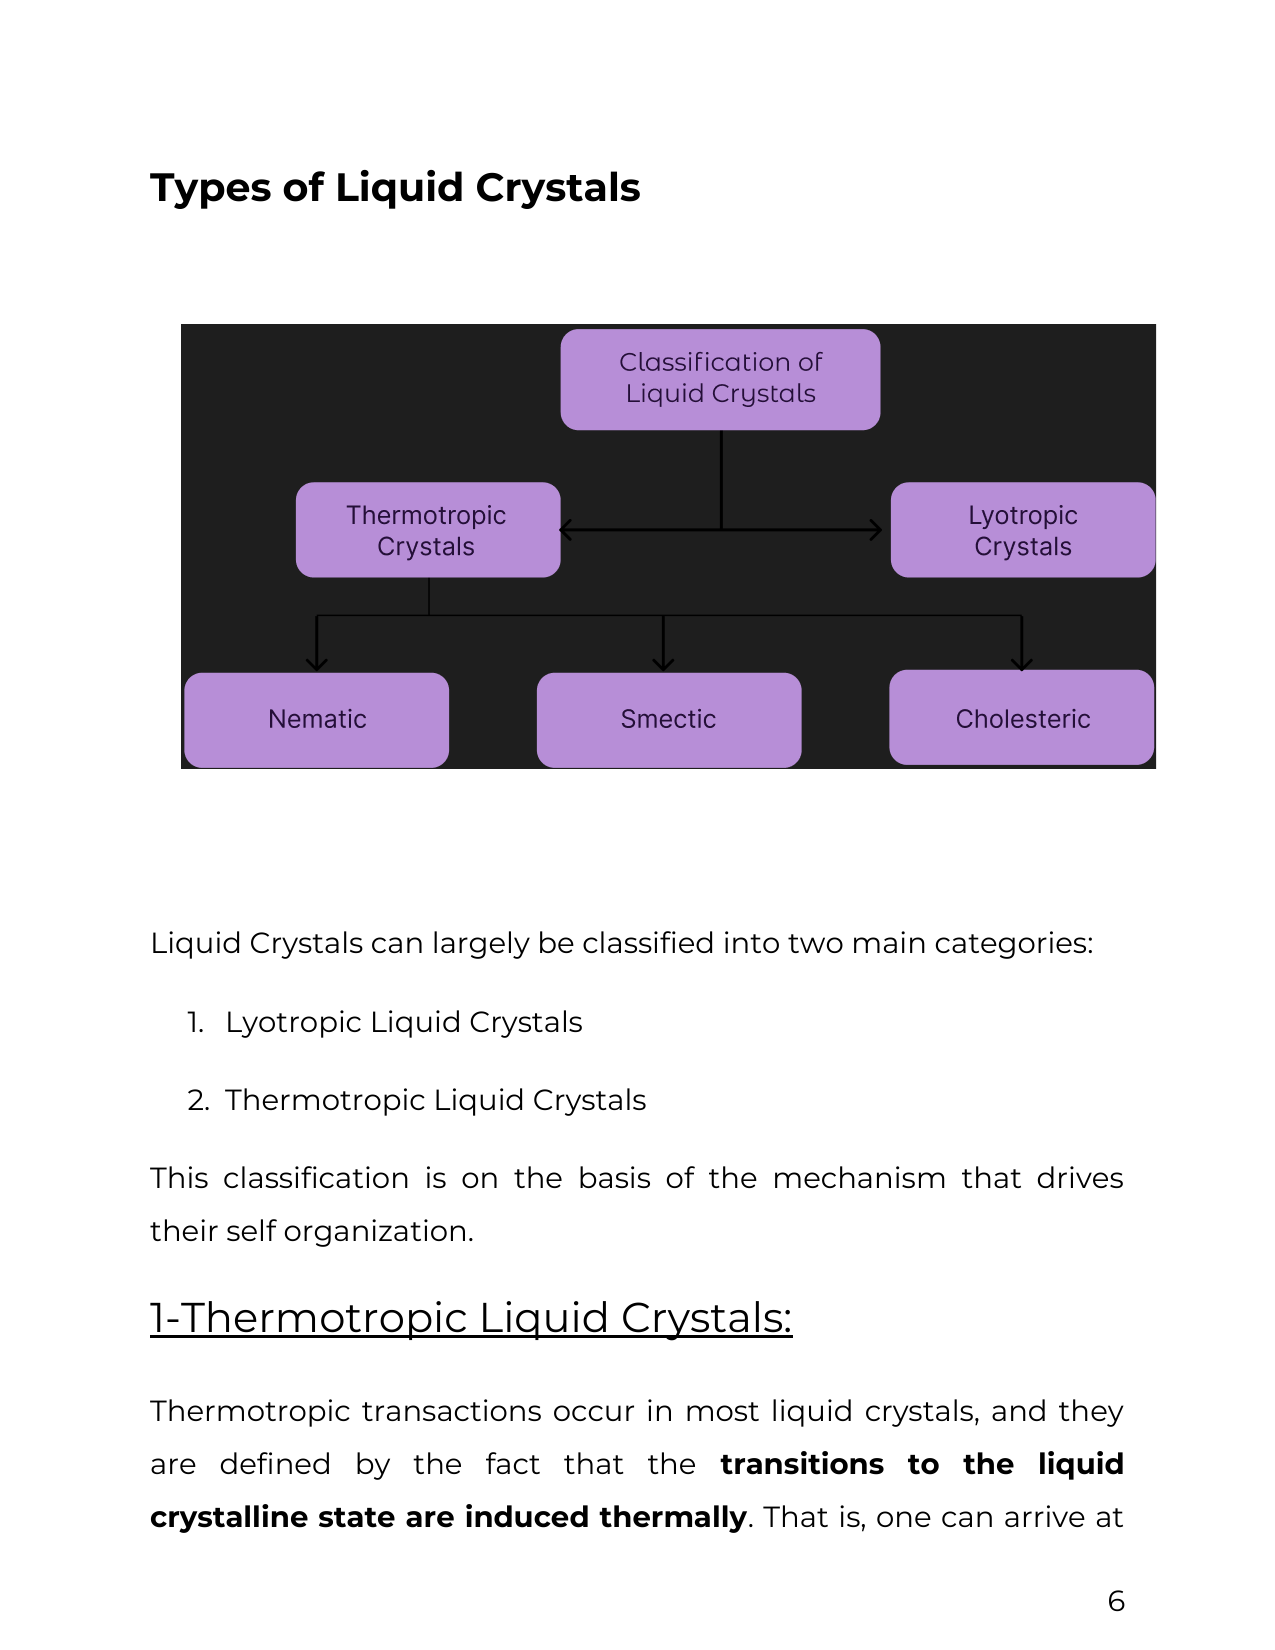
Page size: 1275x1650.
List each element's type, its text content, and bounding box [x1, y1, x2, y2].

list Lyotropic Liquid Crystals [187, 1004, 1125, 1039]
text Liquid Crystals can largely be classified into two main categories: [150, 926, 1125, 961]
subtitle Types of Liquid Crystals [150, 163, 1125, 211]
list Thermotropic Liquid Crystals [187, 1082, 1125, 1118]
text This classification is on the basis of the mechanism that drives their self organization. [150, 1160, 1125, 1249]
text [150, 1393, 1125, 1535]
subtitle 1-Thermotropic Liquid Crystals: [150, 1292, 1125, 1343]
picture [181, 324, 1157, 769]
